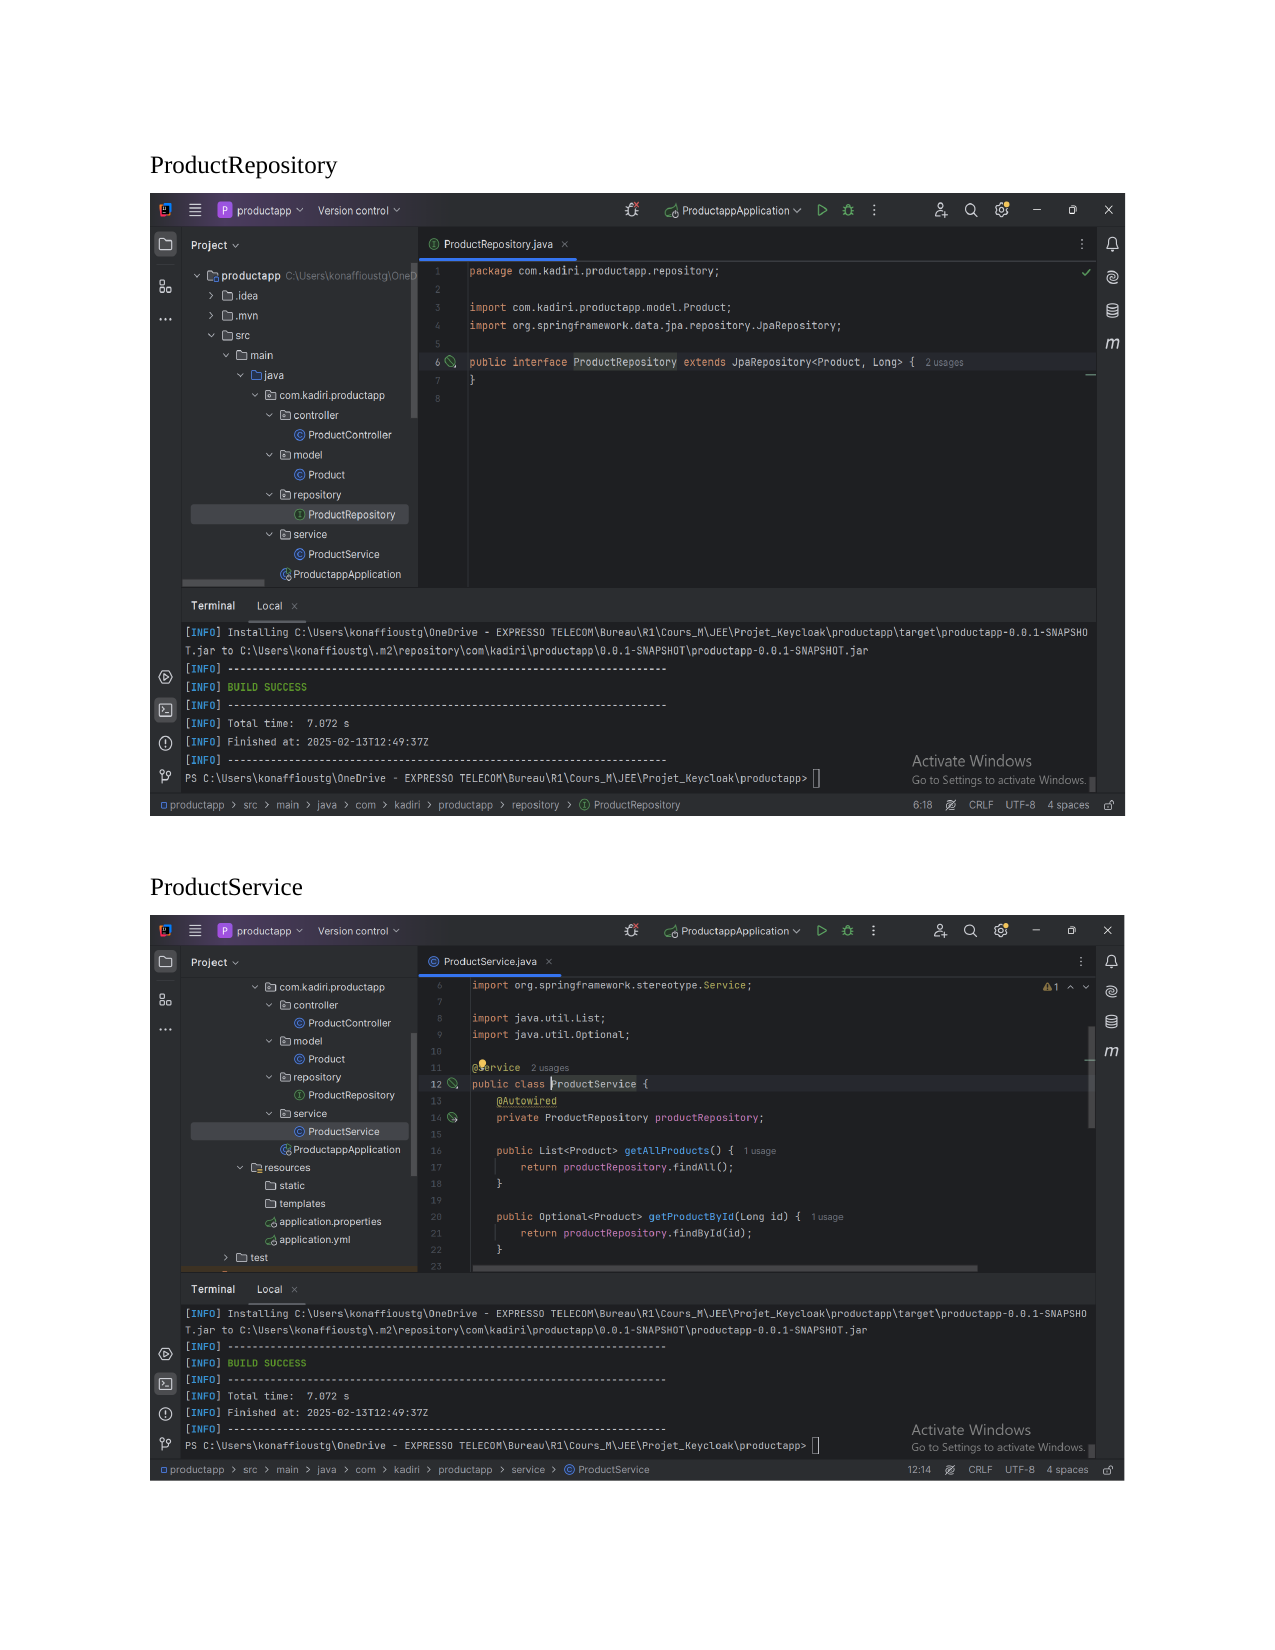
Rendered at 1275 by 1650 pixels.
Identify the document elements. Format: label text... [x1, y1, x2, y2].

picture [150, 193, 1125, 816]
picture [150, 915, 1125, 1481]
text ProductService [150, 872, 1125, 901]
text ProductRepository [150, 150, 1125, 179]
